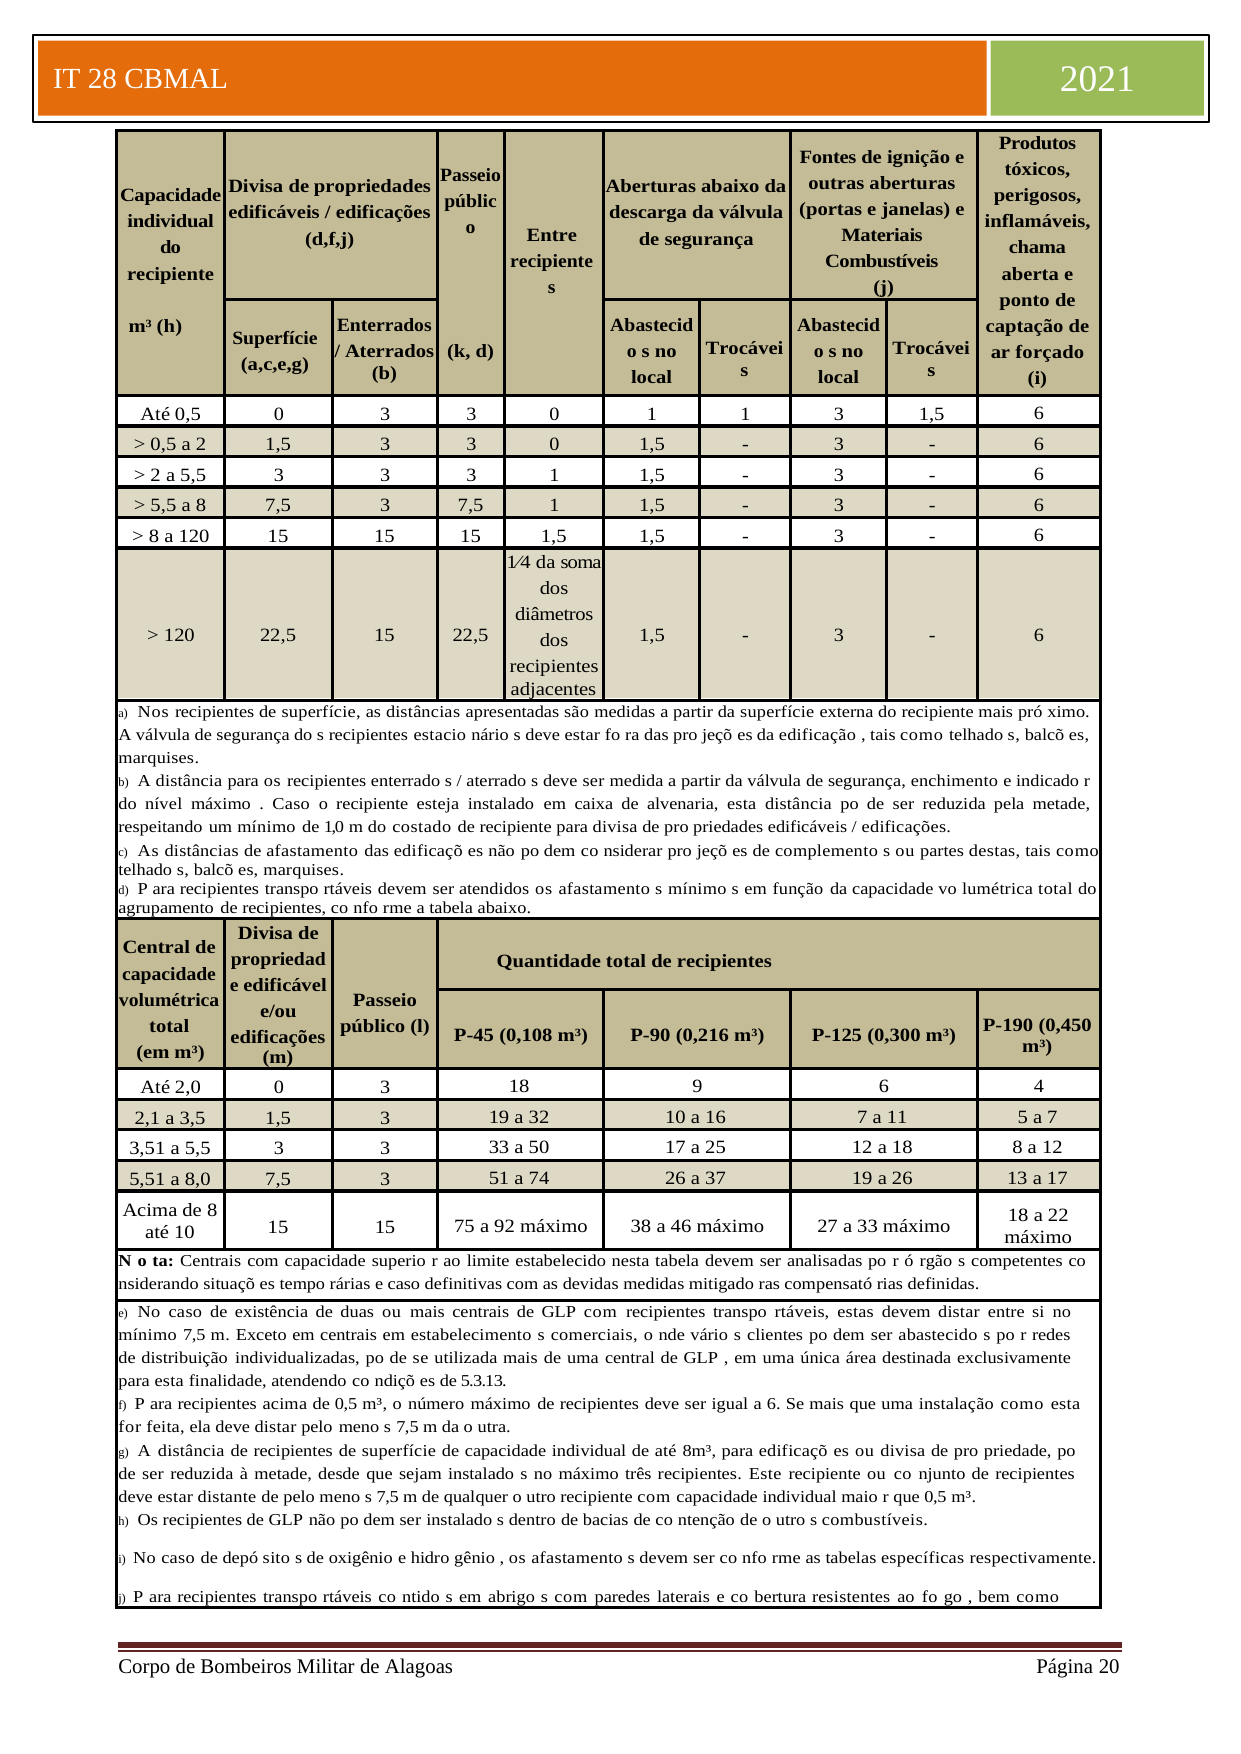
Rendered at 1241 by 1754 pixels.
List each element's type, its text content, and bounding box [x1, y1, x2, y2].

table_cell 22,5 [226, 550, 331, 698]
table_cell 3 [792, 489, 885, 516]
table_cell P-90 (0,216 m³) [605, 991, 789, 1067]
table_cell 3 [226, 458, 331, 485]
table_cell 0 [506, 397, 602, 424]
table_cell Abastecido s no local [605, 301, 698, 394]
table_cell 26 a 37 [605, 1162, 789, 1189]
table_cell 1,5 [605, 550, 698, 698]
table_cell Quantidade total de recipientes [439, 920, 1099, 988]
table_cell 6 [979, 489, 1099, 516]
table_cell P-125 (0,300 m³) [792, 991, 976, 1067]
table_cell 1,5 [605, 458, 698, 485]
table_cell 3 [439, 397, 503, 424]
table_cell 6 [792, 1070, 976, 1098]
table_cell > 0,5 a 2 [118, 428, 223, 455]
table_cell 10 a 16 [605, 1101, 789, 1128]
table_cell 15 [226, 519, 331, 546]
table_cell 3 [792, 519, 885, 546]
table_cell 3 [334, 458, 436, 485]
table_cell 18 [439, 1070, 602, 1098]
table_cell 3 [792, 550, 885, 698]
table_cell 0 [226, 1070, 331, 1098]
table_header Capacidade individual do recipiente m³ (h) [118, 132, 223, 394]
table_cell 1 [506, 489, 602, 516]
table_cell N o ta: Centrais com capacidade superio r ao limite estabelecido nesta tabela devem ser analisadas po r ó rgão s competentes co nsiderando situaçõ es tempo rárias e caso definitivas com as devidas medidas mitigado ras compensató rias definidas. [118, 1251, 1099, 1298]
table_cell - [701, 428, 789, 455]
table_cell 3 [792, 458, 885, 485]
table_cell 8 a 12 [979, 1131, 1099, 1159]
table_cell 3 [334, 1162, 436, 1189]
table_cell Central de capacidade volumétrica total (em m³) [118, 920, 223, 1067]
table_cell 6 [979, 428, 1099, 455]
table_cell 4 [979, 1070, 1099, 1098]
table_cell 1⁄4 da soma dos diâmetros dos recipientes adjacentes [506, 550, 602, 698]
table_cell P-190 (0,450 m³) [979, 991, 1099, 1067]
table_cell 17 a 25 [605, 1131, 789, 1159]
table_header Entre recipientes [506, 132, 602, 394]
table_cell - [701, 519, 789, 546]
table_cell - [888, 428, 976, 455]
table_cell - [888, 519, 976, 546]
table_cell 3 [334, 489, 436, 516]
table_cell 3 [334, 428, 436, 455]
table_cell 7 a 11 [792, 1101, 976, 1128]
table_cell Trocáveis [888, 301, 976, 394]
table_cell 1 [605, 397, 698, 424]
table_cell Abastecido s no local [792, 301, 885, 394]
table_cell 51 a 74 [439, 1162, 602, 1189]
table_cell 7,5 [226, 489, 331, 516]
table_cell 19 a 26 [792, 1162, 976, 1189]
table_cell 6 [979, 458, 1099, 485]
table_cell - [888, 550, 976, 698]
table_header Fontes de ignição e outras aberturas (portas e janelas) e Materiais Combustíveis (j) [792, 132, 976, 298]
table_cell Enterrados/ Aterrados (b) [334, 301, 436, 394]
table_cell 3 [334, 1101, 436, 1128]
table_cell 3 [439, 458, 503, 485]
table_cell 1,5 [888, 397, 976, 424]
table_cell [118, 1302, 1099, 1606]
table_cell 5,51 a 8,0 [118, 1162, 223, 1189]
table_cell P-45 (0,108 m³) [439, 991, 602, 1067]
table_cell > 120 [118, 550, 223, 698]
table_cell 3 [334, 1070, 436, 1098]
table_cell 1,5 [605, 489, 698, 516]
table_cell 3 [334, 397, 436, 424]
table_cell 6 [979, 519, 1099, 546]
table_cell 0 [226, 397, 331, 424]
table_cell 3 [792, 397, 885, 424]
table_cell 7,5 [226, 1162, 331, 1189]
table_cell - [888, 489, 976, 516]
table_cell Nos recipientes de superfície, as distâncias apresentadas são medidas a partir da superfície externa do recipiente mais pró ximo. A válvula de segurança do s recipientes estacio nário s deve estar fo ra das pro jeçõ es da edificação , tais como telhado s, balcõ es, marquises. A distância para os recipientes enterrado s / aterrado s deve ser medida a partir da válvula de segurança, enchimento e indicado r do nível máximo . Caso o recipiente esteja instalado em caixa de alvenaria, esta distância po de ser reduzida pela metade, respeitando um mínimo de 1,0 m do costado de recipiente para divisa de pro priedades edificáveis / edificações. As distâncias de afastamento das edificaçõ es não po dem co nsiderar pro jeçõ es de complemento s ou partes destas, tais como telhado s, balcõ es, marquises. P ara recipientes transpo rtáveis devem ser atendidos os afastamento s mínimo s em função da capacidade vo lumétrica total do agrupamento de recipientes, co nfo rme a tabela abaixo. [118, 702, 1099, 917]
table_cell 18 a 22 máximo [979, 1193, 1099, 1247]
table_cell 19 a 32 [439, 1101, 602, 1128]
table_cell > 5,5 a 8 [118, 489, 223, 516]
table_cell 9 [605, 1070, 789, 1098]
table_cell - [701, 489, 789, 516]
table_cell 27 a 33 máximo [792, 1193, 976, 1247]
table_cell 12 a 18 [792, 1131, 976, 1159]
table_cell Superfície (a,c,e,g) [226, 301, 331, 394]
table_cell 3 [439, 428, 503, 455]
table_cell Passeio público (l) [334, 920, 436, 1067]
table_cell 75 a 92 máximo [439, 1193, 602, 1247]
table_cell - [701, 458, 789, 485]
table_cell > 2 a 5,5 [118, 458, 223, 485]
table_cell Divisa de propriedade edificável e/ou edificações (m) [226, 920, 331, 1067]
table_cell 15 [226, 1193, 331, 1247]
table_cell - [888, 458, 976, 485]
table_header Produtos tóxicos, perigosos, inflamáveis, chama aberta e ponto de captação de ar forçado (i) [979, 132, 1099, 394]
table_cell 6 [979, 550, 1099, 698]
table_cell - [701, 550, 789, 698]
table_cell 3 [334, 1131, 436, 1159]
table_cell 15 [439, 519, 503, 546]
table_cell 6 [979, 397, 1099, 424]
table_cell 33 a 50 [439, 1131, 602, 1159]
table_cell 7,5 [439, 489, 503, 516]
table_cell 13 a 17 [979, 1162, 1099, 1189]
table_cell 0 [506, 428, 602, 455]
table_cell 1,5 [506, 519, 602, 546]
table_cell 3,51 a 5,5 [118, 1131, 223, 1159]
table_cell Trocáveis [701, 301, 789, 394]
table_cell 1,5 [226, 1101, 331, 1128]
table_header Divisa de propriedades edificáveis / edificações (d,f,j) [226, 132, 436, 298]
table_cell 1,5 [605, 428, 698, 455]
table_cell 1,5 [226, 428, 331, 455]
table_cell 15 [334, 1193, 436, 1247]
table_cell 1,5 [605, 519, 698, 546]
table_cell 22,5 [439, 550, 503, 698]
table_cell > 8 a 120 [118, 519, 223, 546]
table_cell Até 0,5 [118, 397, 223, 424]
table_cell Acima de 8 até 10 [118, 1193, 223, 1247]
table_header Aberturas abaixo da descarga da válvula de segurança [605, 132, 789, 298]
table_cell 3 [226, 1131, 331, 1159]
table_cell 3 [792, 428, 885, 455]
table_cell 1 [506, 458, 602, 485]
table_cell 1 [701, 397, 789, 424]
table_cell 38 a 46 máximo [605, 1193, 789, 1247]
table_cell Até 2,0 [118, 1070, 223, 1098]
table_cell 2,1 a 3,5 [118, 1101, 223, 1128]
table_cell 5 a 7 [979, 1101, 1099, 1128]
table_cell 15 [334, 519, 436, 546]
table_header Passeio público (k, d) [439, 132, 503, 394]
table_cell 15 [334, 550, 436, 698]
